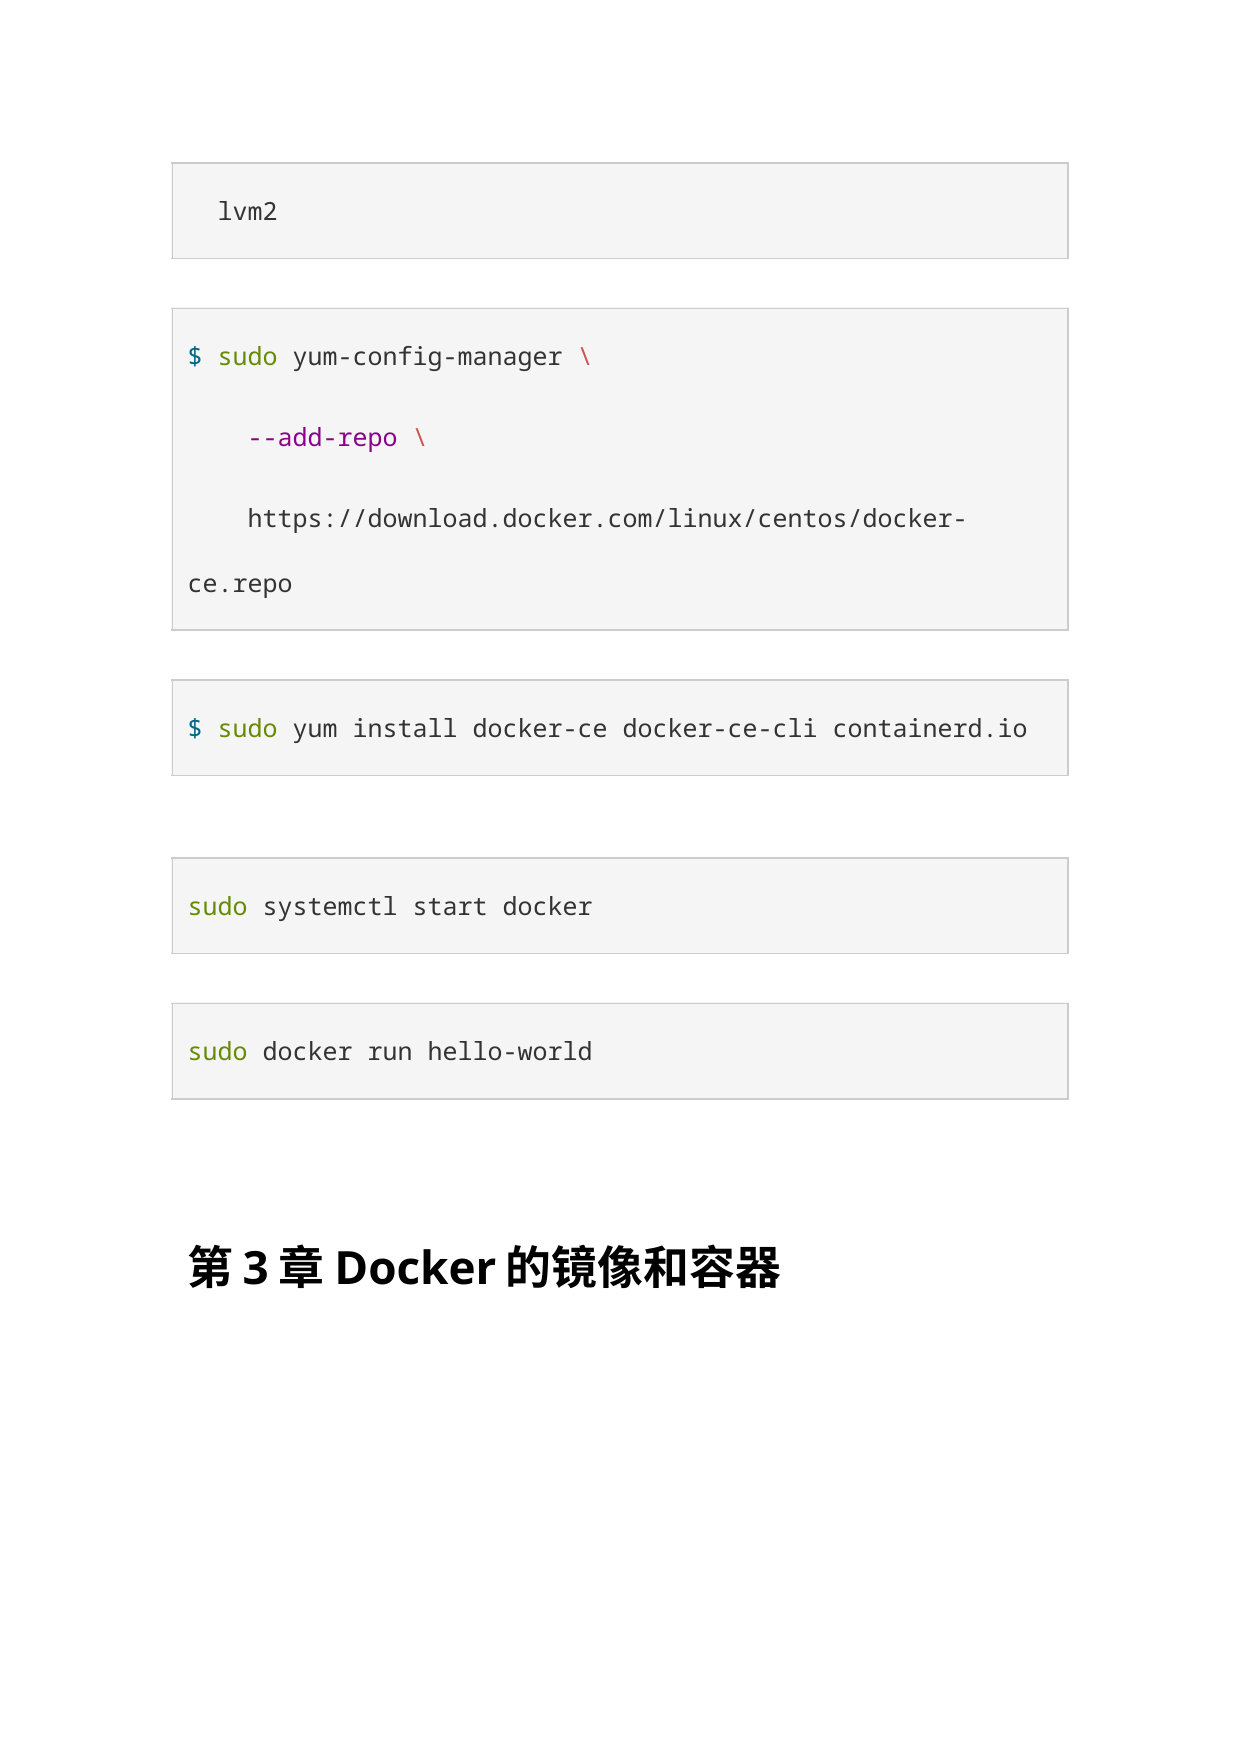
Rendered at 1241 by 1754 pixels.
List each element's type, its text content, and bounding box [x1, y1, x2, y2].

text $ sudo yum-config-manager \ [173, 309, 1067, 388]
text --add-repo \ [173, 388, 1067, 469]
subtitle 第3章 Docker的镜像和容器 [187, 1216, 1053, 1313]
text https://download.docker.com/linux/centos/docker-ce.repo [173, 469, 1067, 629]
text sudo systemctl start docker [173, 859, 1067, 953]
text lvm2 [173, 164, 1067, 258]
text $ sudo yum install docker-ce docker-ce-cli containerd.io [173, 681, 1067, 775]
text sudo docker run hello-world [173, 1004, 1067, 1098]
